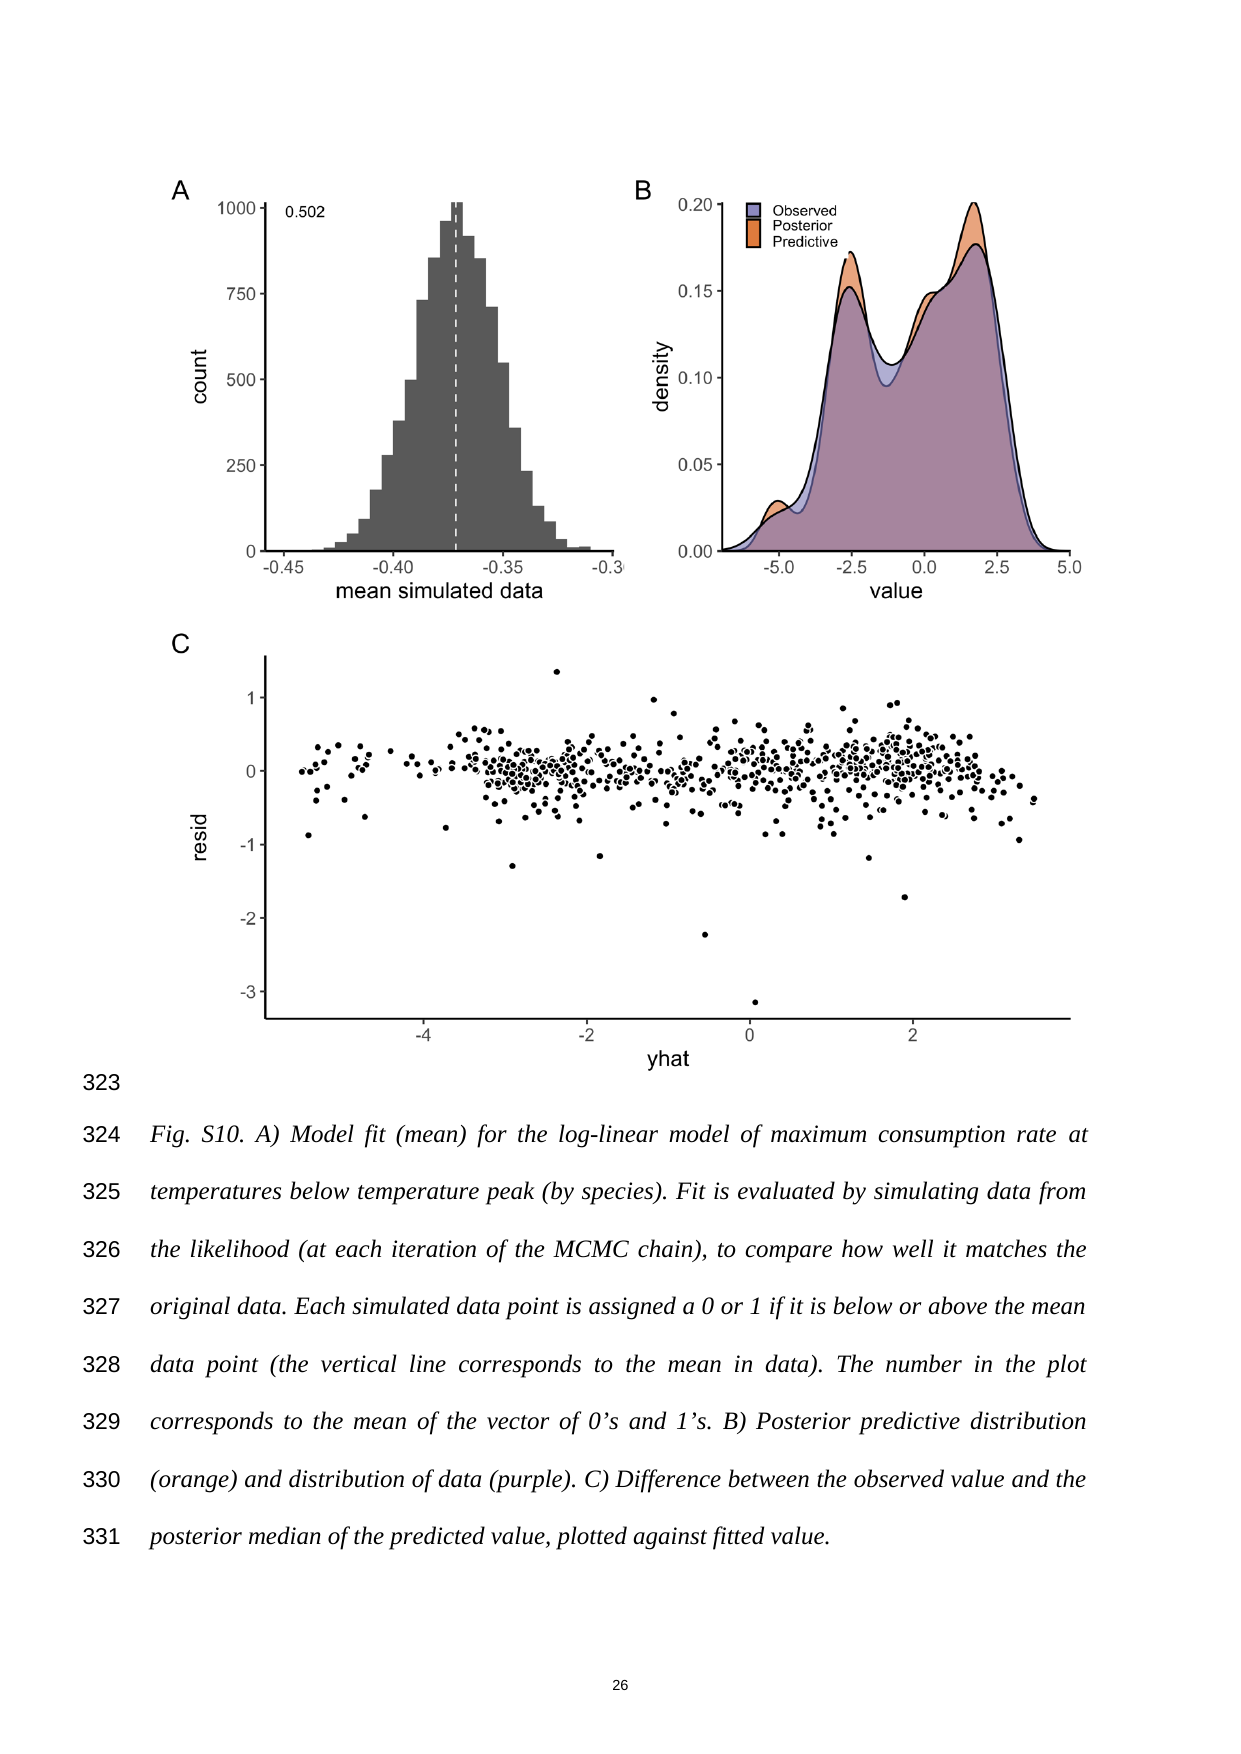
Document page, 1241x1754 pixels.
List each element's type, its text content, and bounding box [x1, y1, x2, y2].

picture [150, 150, 1091, 1091]
text Fig. S10. A) Model fit (mean) for the log-linear model of maximum consumption rate at temperatures below temperature peak (by species). Fit is evaluated by simulating data from the likelihood (at each iteration of the MCMC chain), to compare how well it matches the original data. Each simulated data point is assigned a 0 or 1 if it is below or above the mean data point (the vertical line corresponds to the mean in data). The number in the plot corresponds to the mean of the vector of 0’s and 1’s. B) Posterior predictive distribution (orange) and distribution of data (purple). C) Difference between the observed value and the posterior median of the predicted value, plotted against fitted value. [150, 1119, 1090, 1550]
